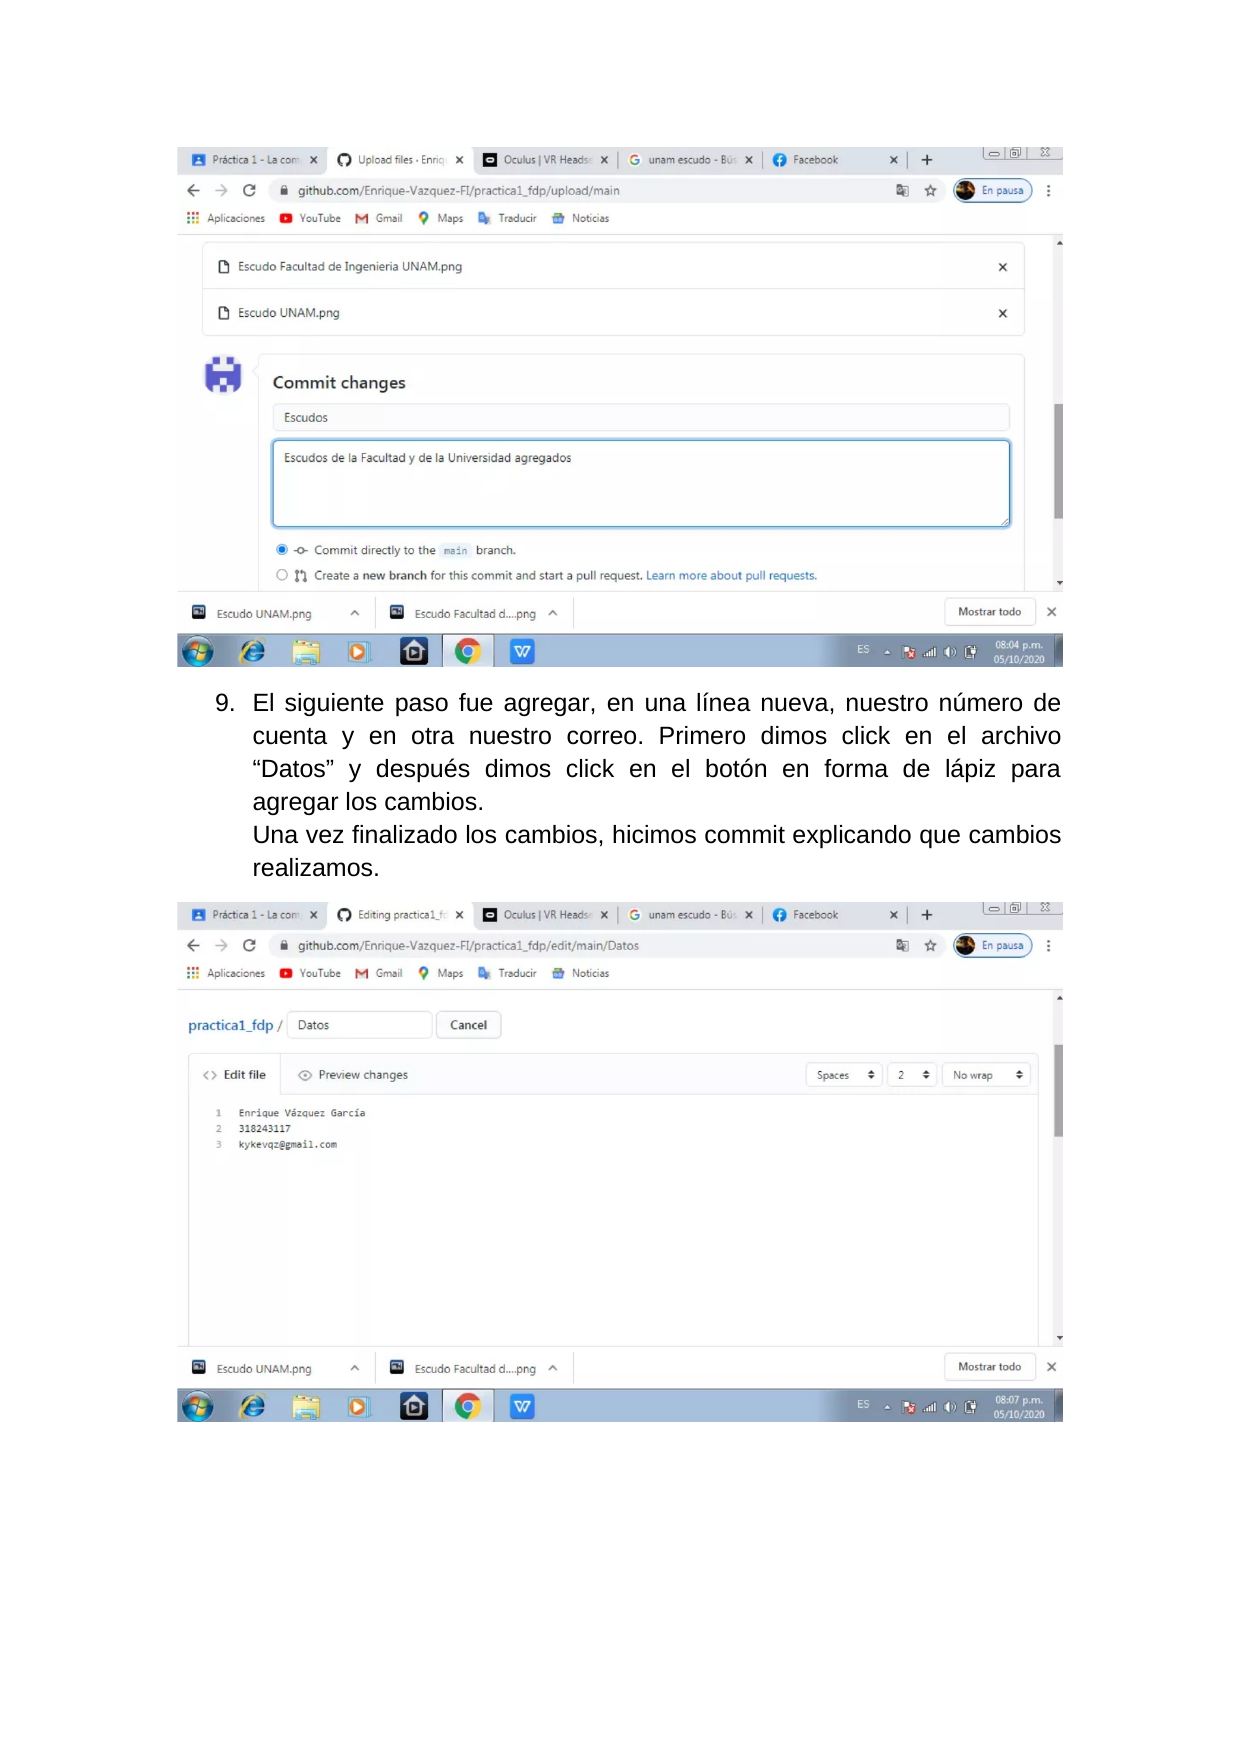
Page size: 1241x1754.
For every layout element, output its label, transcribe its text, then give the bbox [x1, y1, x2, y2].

list El siguiente paso fue agregar, en una línea nueva, nuestro número de cuenta y en otra nuestro correo. Primero dimos click en el archivo “Datos” y después dimos click en el botón en forma de lápiz para agregar los cambios. [215, 688, 1063, 815]
list Una vez finalizado los cambios, hicimos commit explicando que cambios realizamos. [252, 820, 1063, 881]
picture [177, 147, 1063, 667]
picture [177, 902, 1063, 1422]
